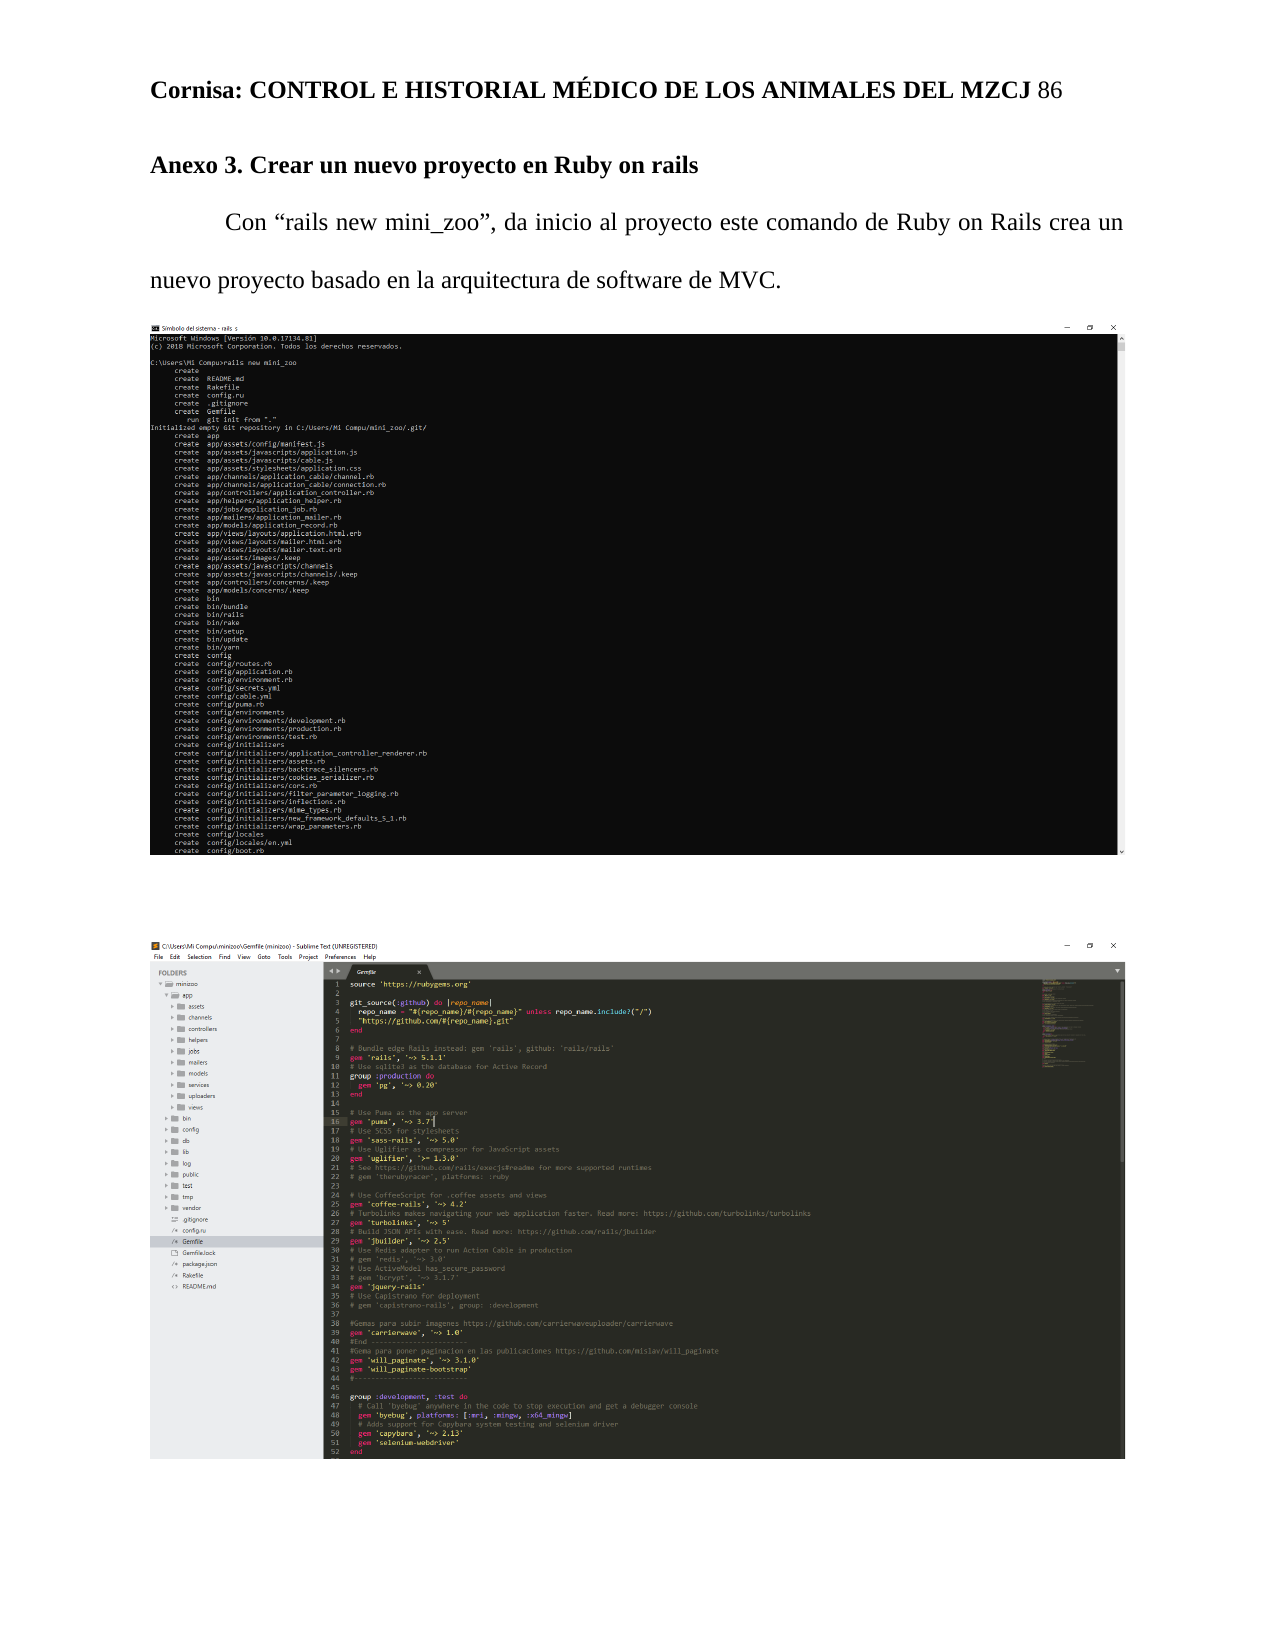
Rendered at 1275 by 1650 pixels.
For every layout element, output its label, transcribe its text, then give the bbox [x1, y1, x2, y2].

picture [150, 940, 1125, 1459]
text Con “rails new mini_zoo”, da inicio al proyecto este comando de Ruby on Rails crea un nuevo proyecto basado en la arquitectura de software de MVC. [150, 207, 1125, 294]
subtitle Anexo 3. Crear un nuevo proyecto en Ruby on rails [150, 150, 1125, 179]
picture [150, 322, 1125, 855]
